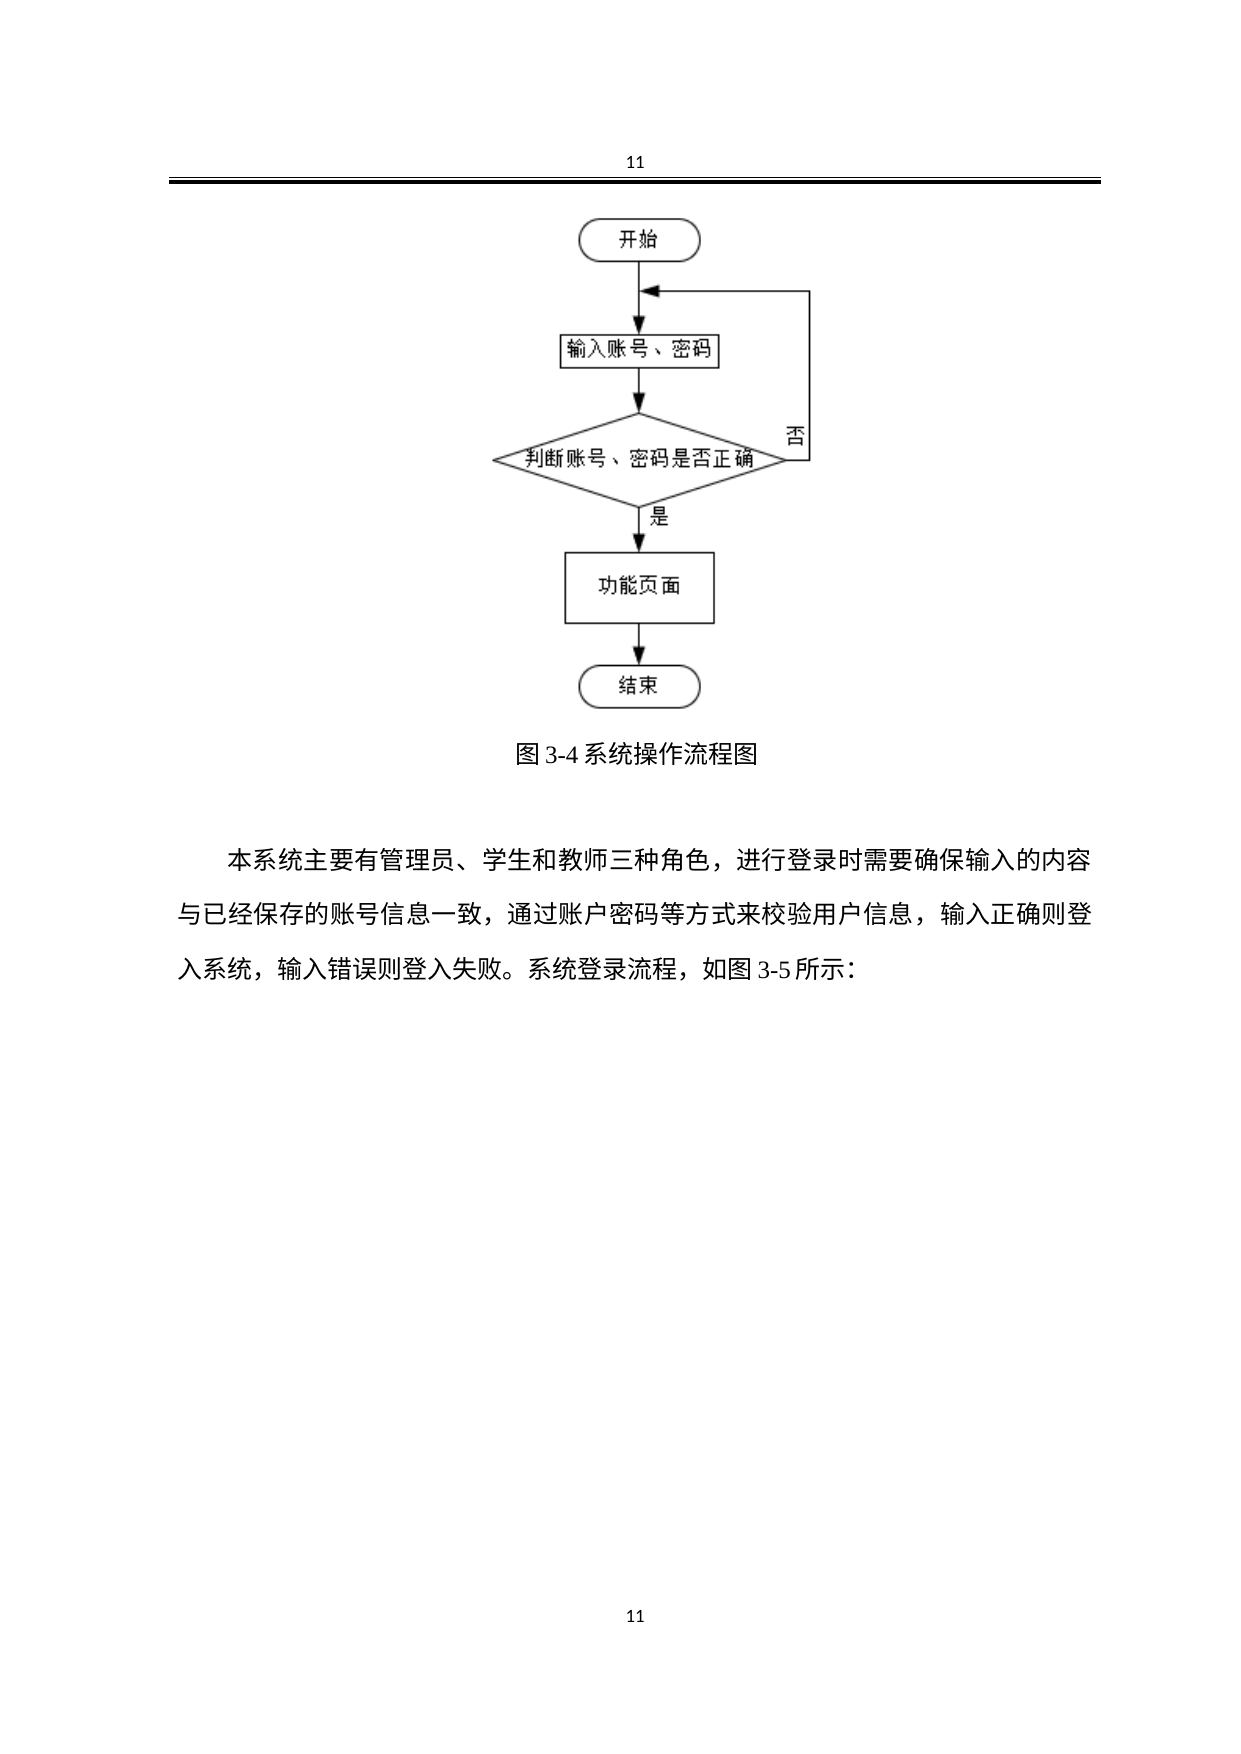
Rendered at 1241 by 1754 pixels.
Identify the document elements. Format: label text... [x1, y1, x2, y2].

list 图3-4系统操作流程图 [265, 735, 1092, 771]
picture [463, 206, 856, 723]
text 本系统主要有管理员、学生和教师三种角色，进行登录时需要确保输入的内容与已经保存的账号信息一致，通过账户密码等方式来校验用户信息，输入正确则登入系统，输入错误则登入失败。系统登录流程，如图3-5所示： [177, 840, 1092, 985]
